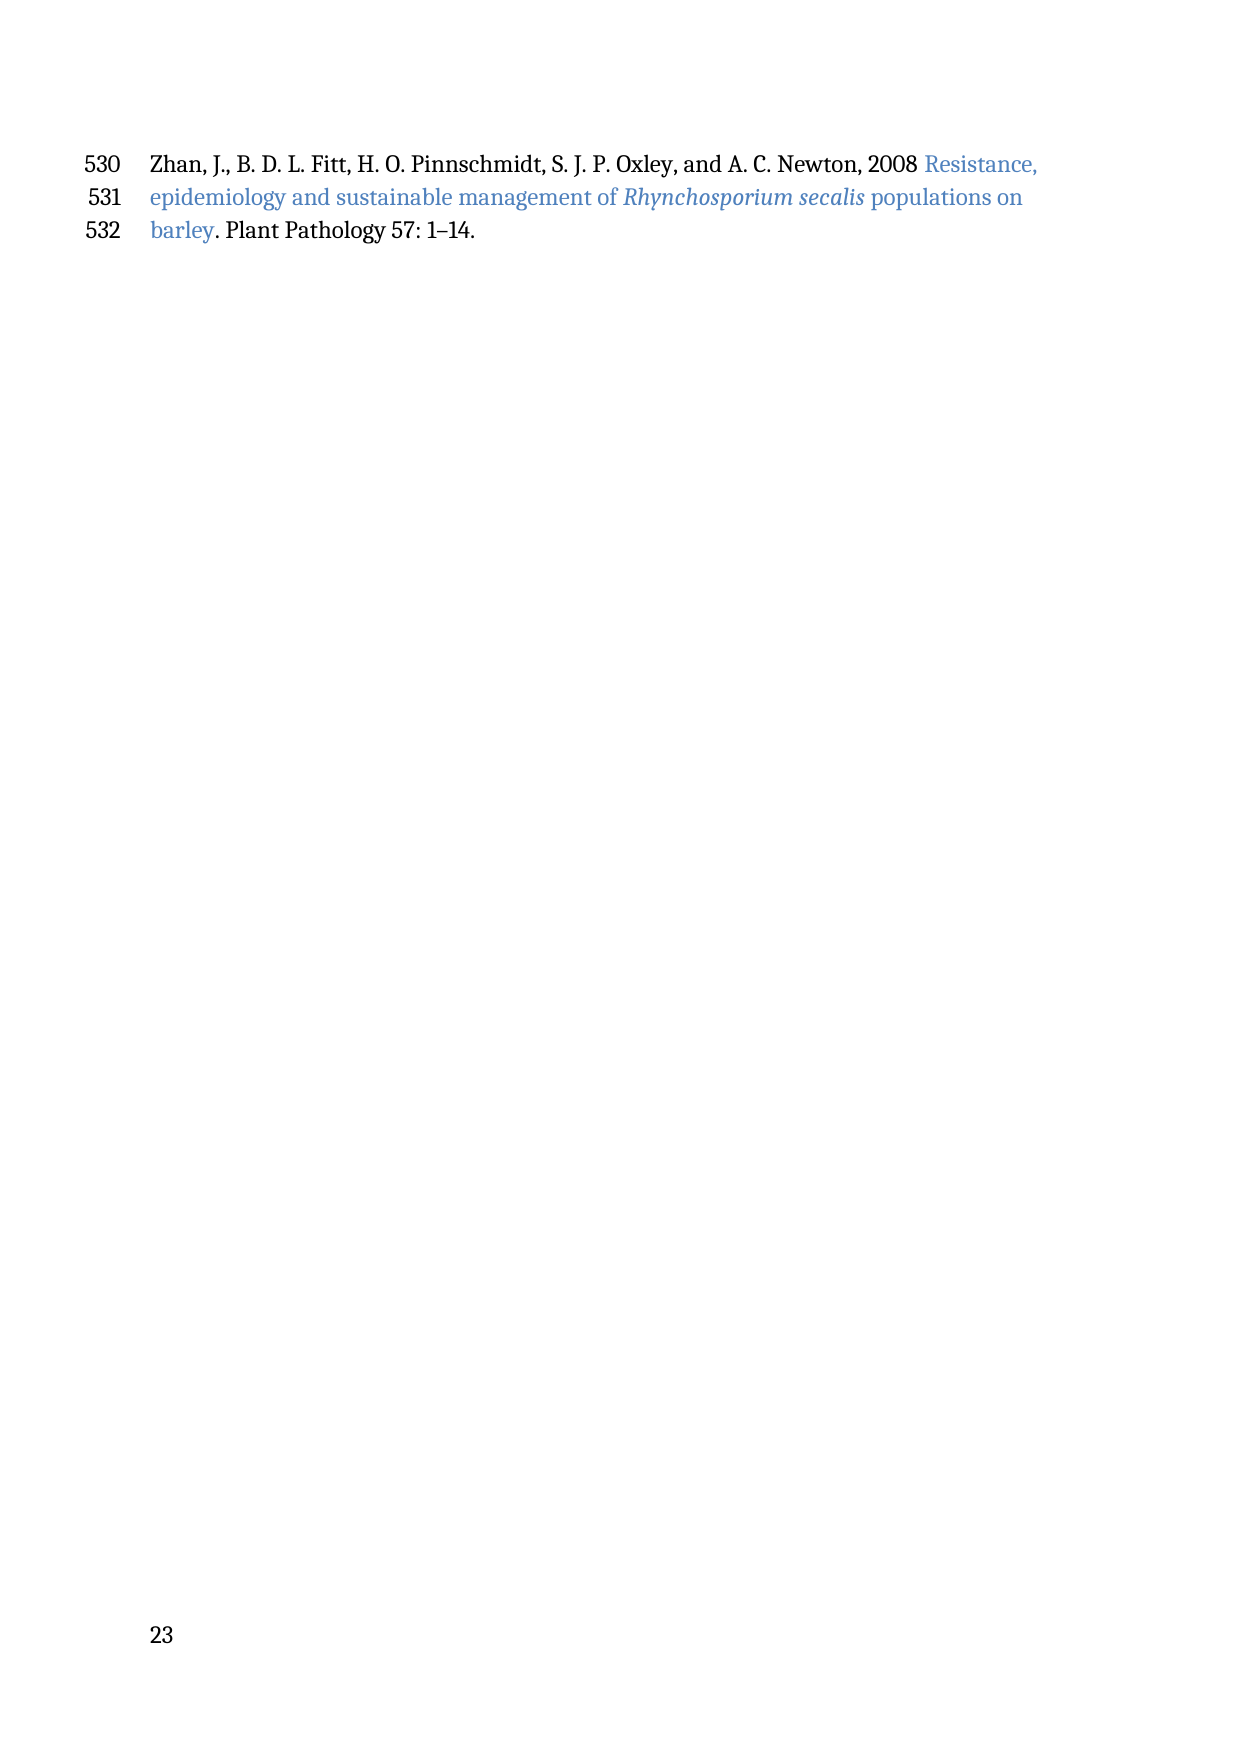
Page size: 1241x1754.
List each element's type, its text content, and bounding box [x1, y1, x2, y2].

text Zhan, J., B. D. L. Fitt, H. O. Pinnschmidt, S. J. P. Oxley, and A. C. Newton, 2008 Resistance, epidemiology and sustainable management of Rhynchosporium secalis populations on barley. Plant Pathology 57: 1–14. [150, 150, 1090, 245]
